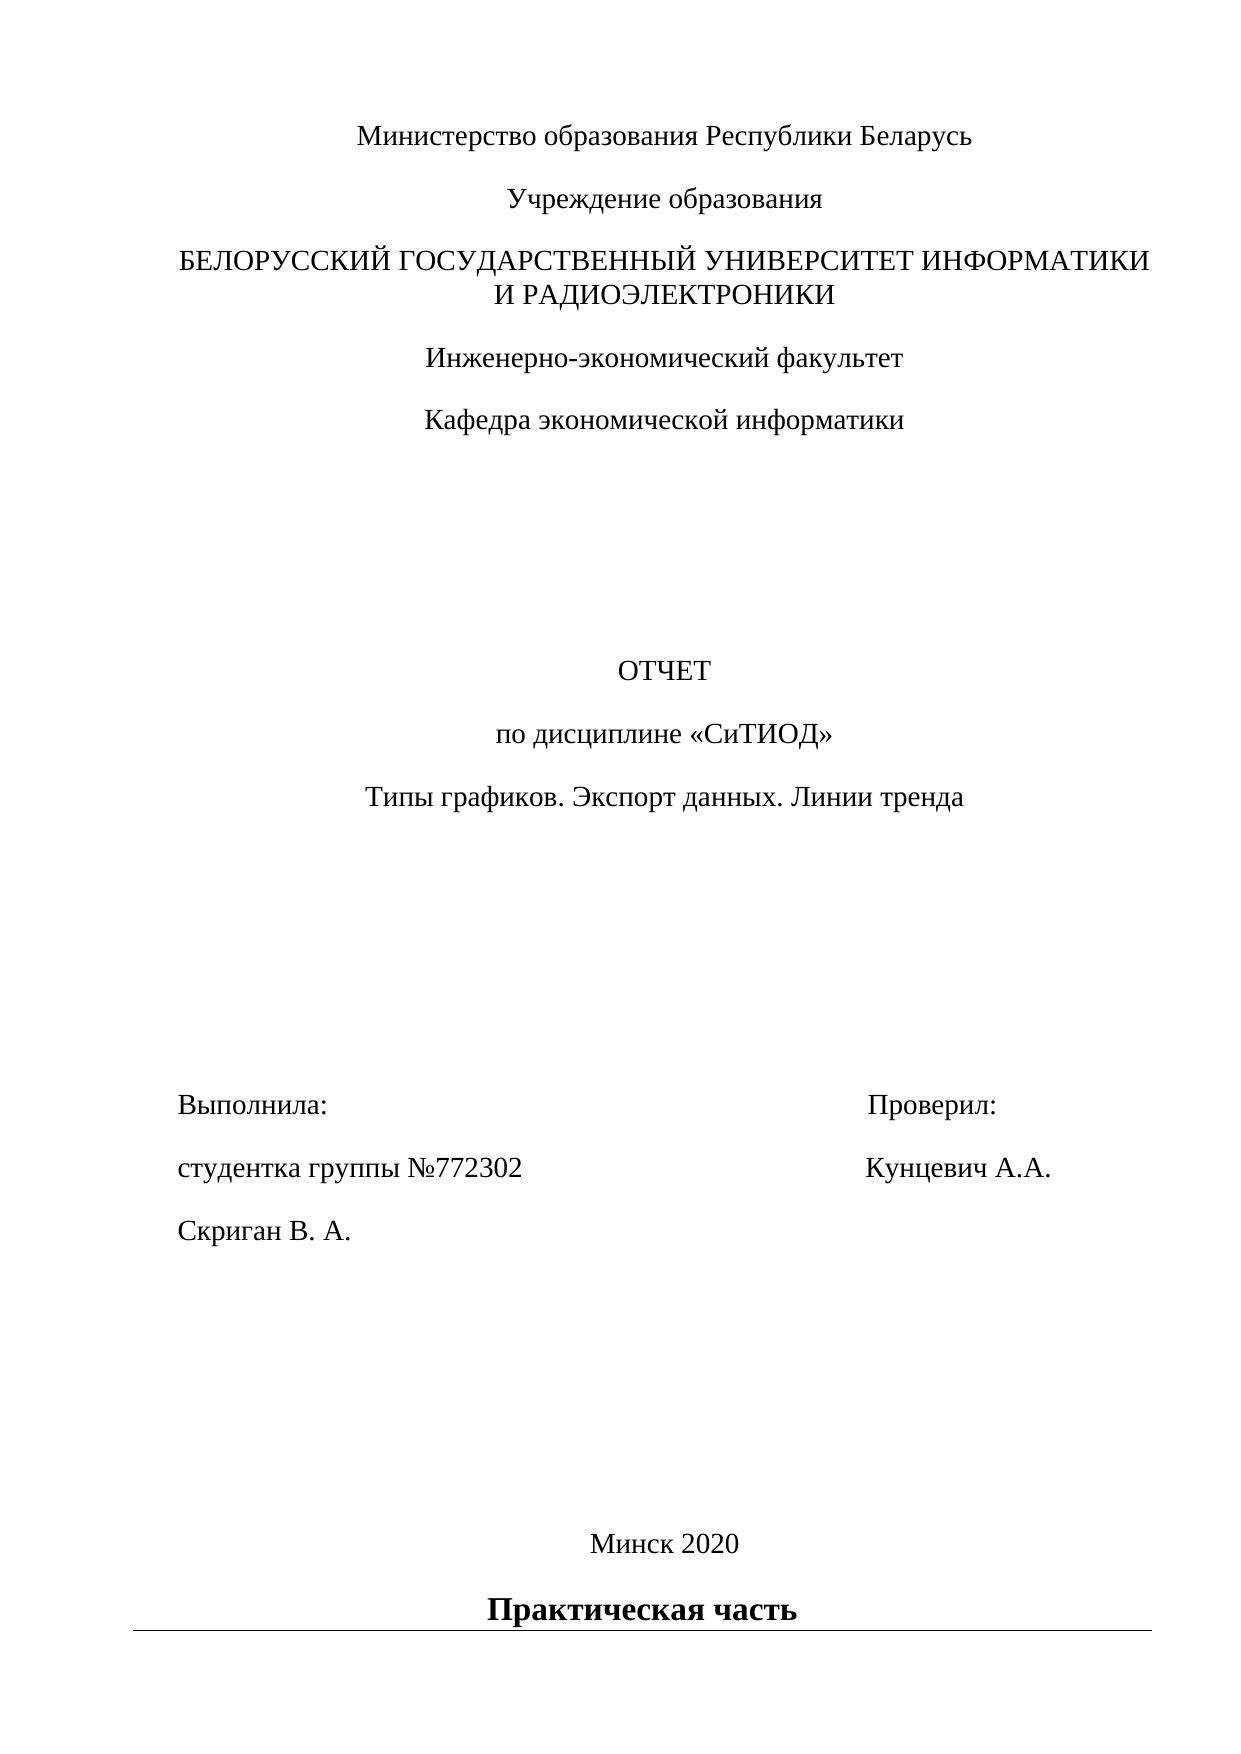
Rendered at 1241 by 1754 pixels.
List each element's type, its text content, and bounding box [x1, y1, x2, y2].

text БЕЛОРУССКИЙ ГОСУДАРСТВЕННЫЙ УНИВЕРСИТЕТ ИНФОРМАТИКИ И РАДИОЭЛЕКТРОНИКИ [177, 243, 1152, 311]
text Типы графиков. Экспорт данных. Линии тренда [177, 779, 1152, 812]
text Минск 2020 [177, 1526, 1152, 1560]
text Практическая часть [133, 1589, 1152, 1630]
text Выполнила: Проверил: [177, 1087, 1152, 1121]
text Кафедра экономической информатики [177, 402, 1152, 436]
text Инженерно-экономический факультет [177, 340, 1152, 373]
text Учреждение образования [177, 181, 1152, 214]
text Министерство образования Республики Беларусь [177, 118, 1152, 152]
text по дисциплине «СиТИОД» [177, 716, 1152, 749]
text ОТЧЕТ [177, 653, 1152, 687]
text Скриган В. A. [177, 1213, 1152, 1246]
text студентка группы №772302 Кунцевич А.А. [177, 1150, 1152, 1184]
